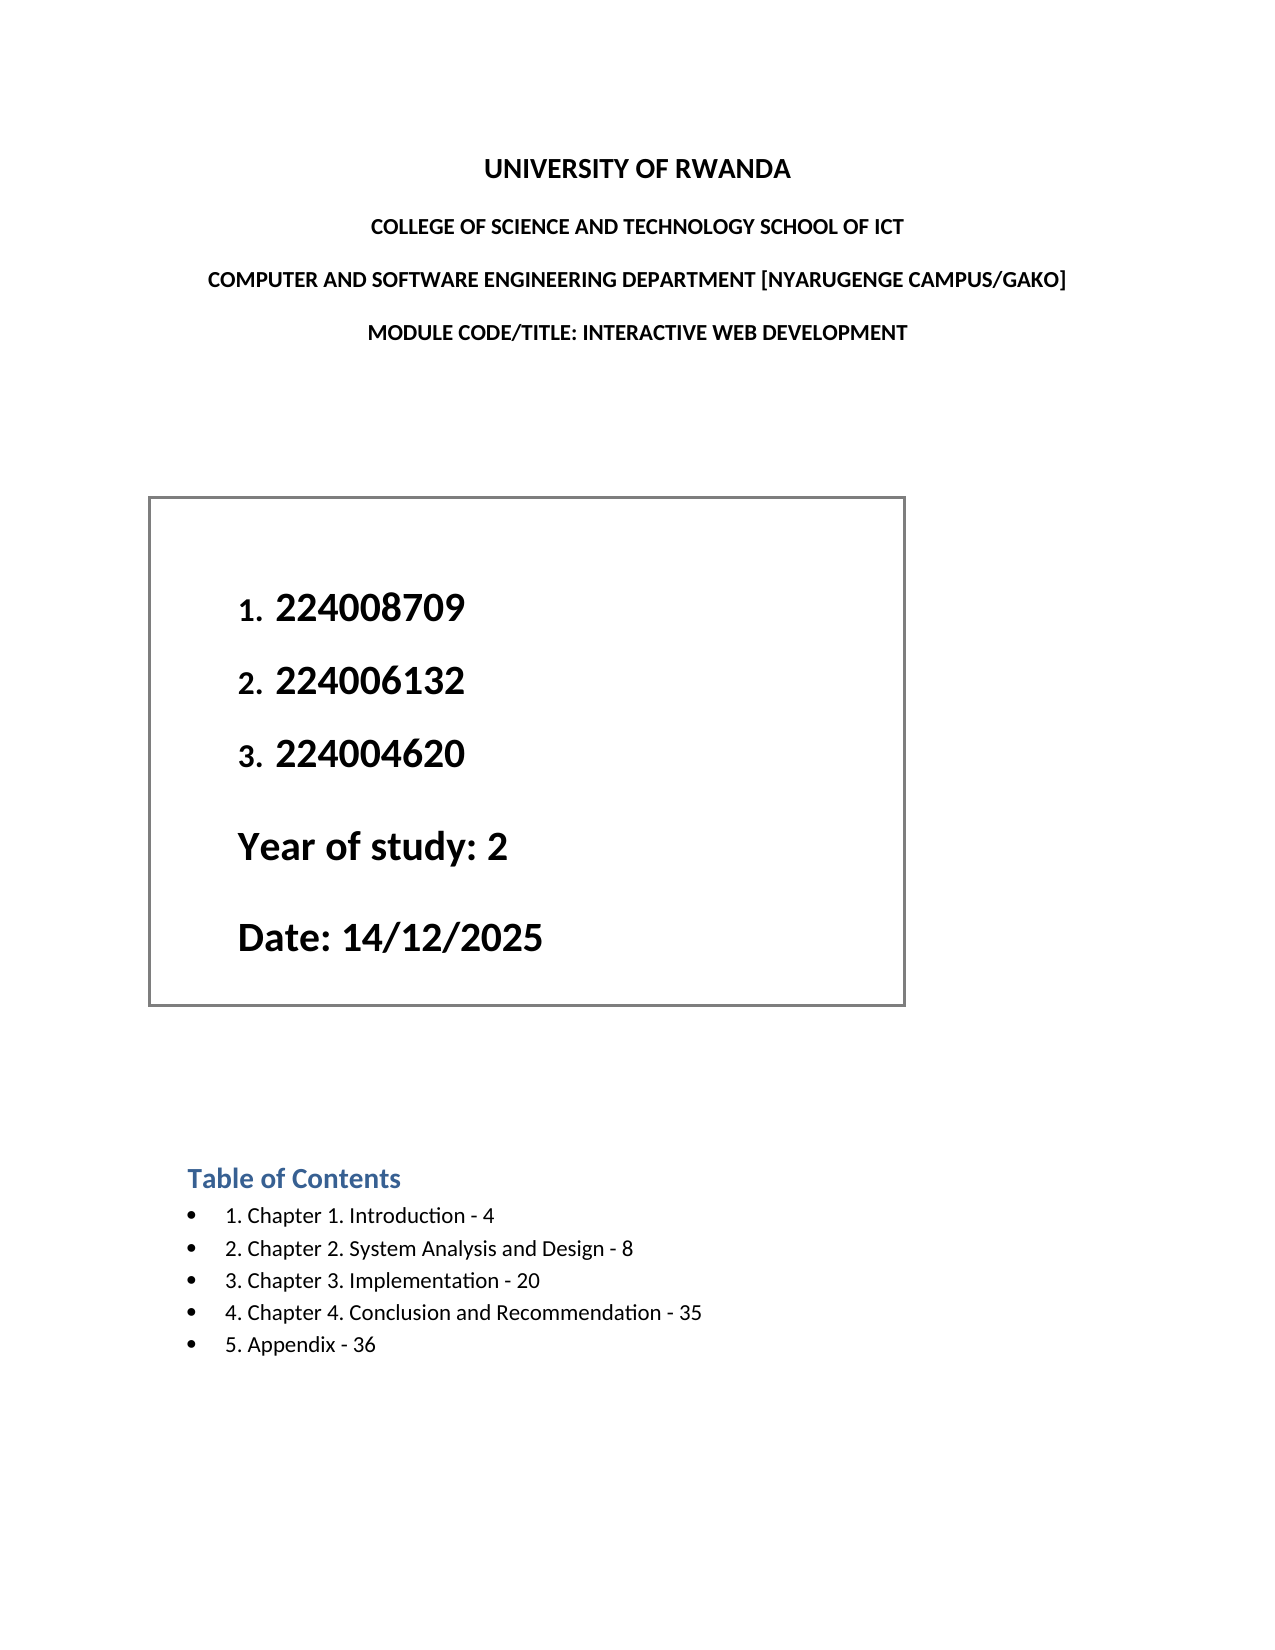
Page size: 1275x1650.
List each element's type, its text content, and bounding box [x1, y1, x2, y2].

list 4. Chapter 4. Conclusion and Recommendation - 35 [187, 1298, 1087, 1326]
text COMPUTER AND SOFTWARE ENGINEERING DEPARTMENT [NYARUGENGE CAMPUS/GAKO] [187, 265, 1087, 293]
text MODULE CODE/TITLE: INTERACTIVE WEB DEVELOPMENT [187, 318, 1087, 346]
list 1. Chapter 1. Introduction - 4 [187, 1201, 1087, 1229]
list 5. Appendix - 36 [187, 1330, 1087, 1358]
text COLLEGE OF SCIENCE AND TECHNOLOGY SCHOOL OF ICT [187, 212, 1087, 240]
subtitle Table of Contents [187, 1161, 1087, 1196]
text UNIVERSITY OF RWANDA [187, 150, 1087, 186]
list 2. Chapter 2. System Analysis and Design - 8 [187, 1234, 1087, 1262]
list 3. Chapter 3. Implementation - 20 [187, 1266, 1087, 1294]
